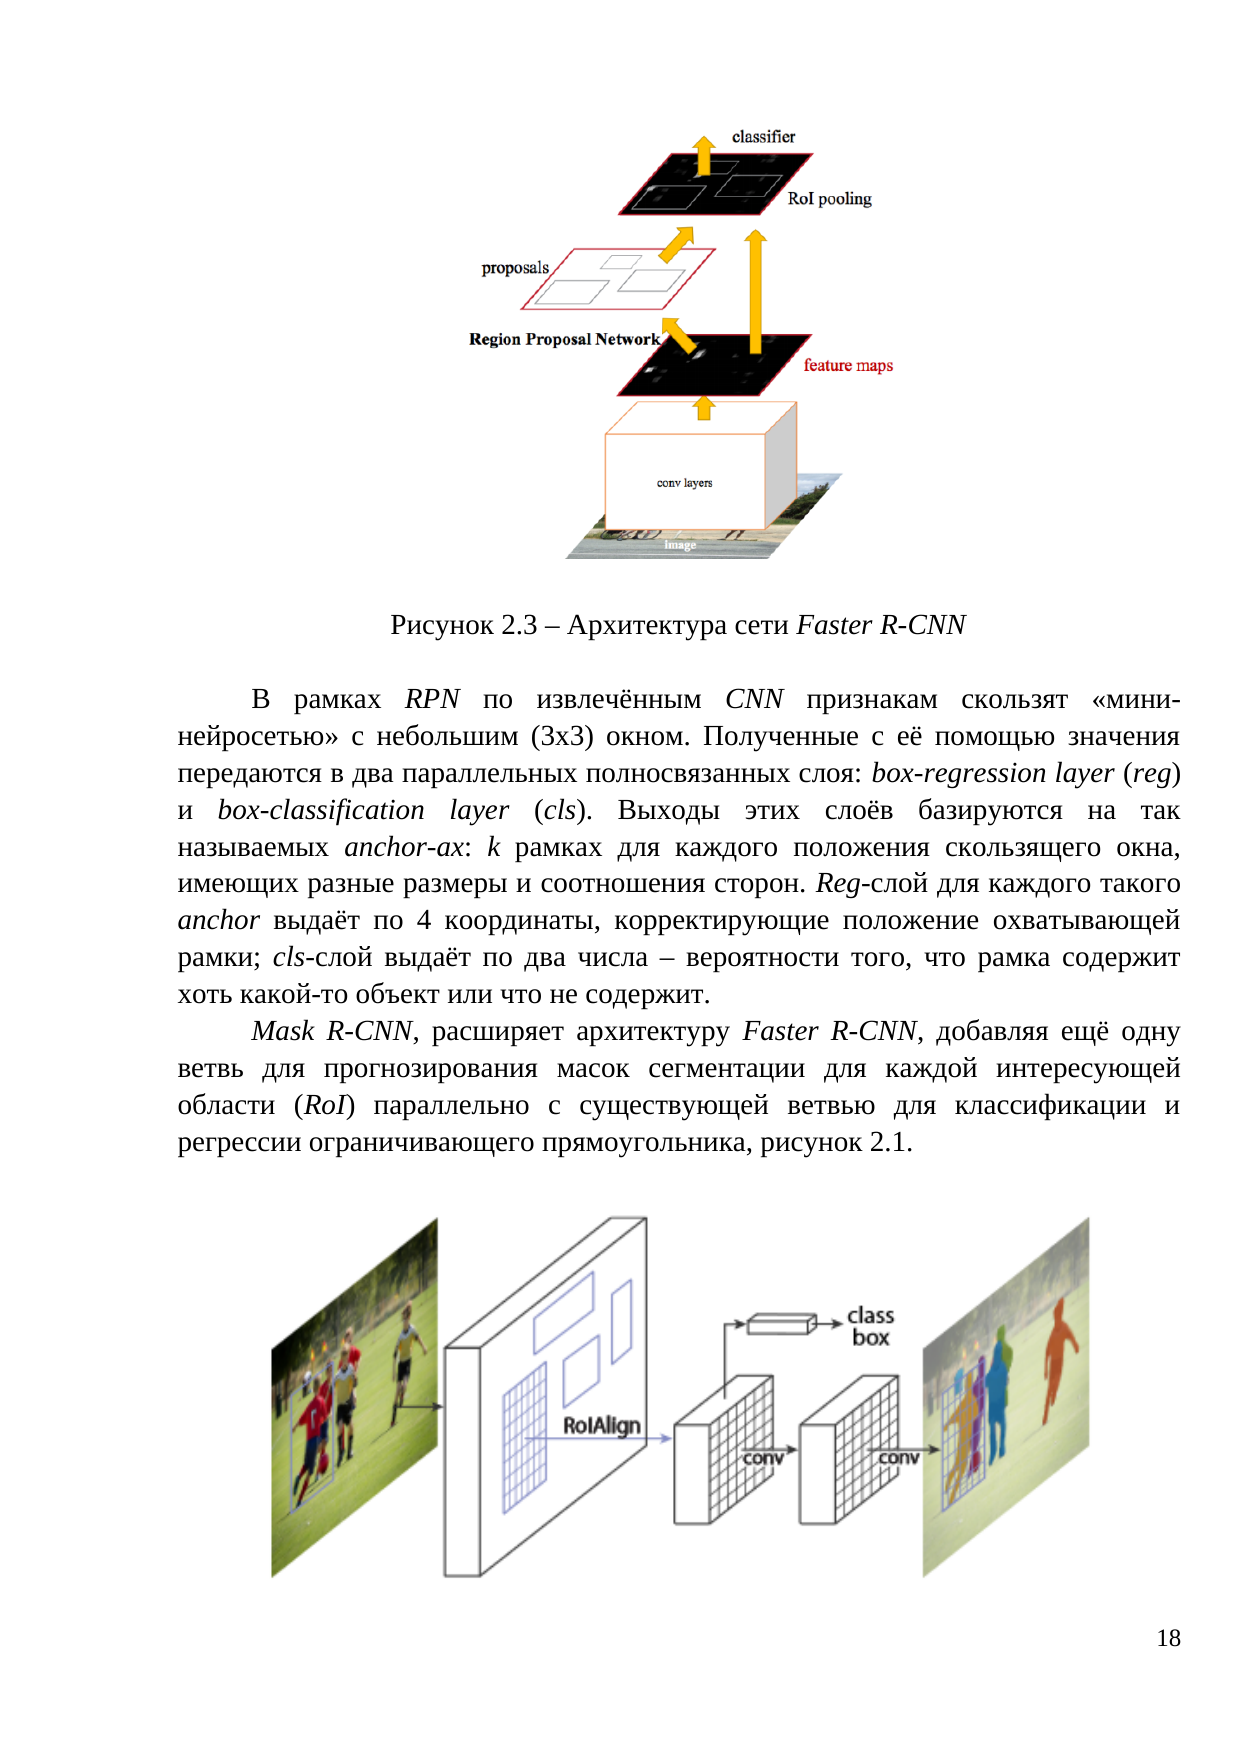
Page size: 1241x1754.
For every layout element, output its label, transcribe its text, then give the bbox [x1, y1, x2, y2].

text Рисунок 2.3 – Архитектура сети Faster R-CNN [177, 607, 1181, 641]
picture [451, 118, 908, 568]
text Mask R-CNN, расширяет архитектуру Faster R-CNN, добавляя ещё одну ветвь для прогнозирования масок сегментации для каждой интересующей области (RoI) параллельно с существующей ветвью для классификации и регрессии ограничивающего прямоугольника, рисунок 2.1. [177, 1013, 1181, 1157]
picture [232, 1197, 1126, 1585]
text В рамках RPN по извлечённым CNN признакам скользят «мини-нейросетью» с небольшим (3х3) окном. Полученные с её помощью значения передаются в два параллельных полносвязанных слоя: box-regression layer (reg) и box-classification layer (cls). Выходы этих слоёв базируются на так называемых anchor-ах: k рамках для каждого положения скользящего окна, имеющих разные размеры и соотношения сторон. Reg-слой для каждого такого anchor выдаёт по 4 координаты, корректирующие положение охватывающей рамки; cls-слой выдаёт по два числа – вероятности того, что рамка содержит хоть какой-то объект или что не содержит. [177, 681, 1181, 1010]
